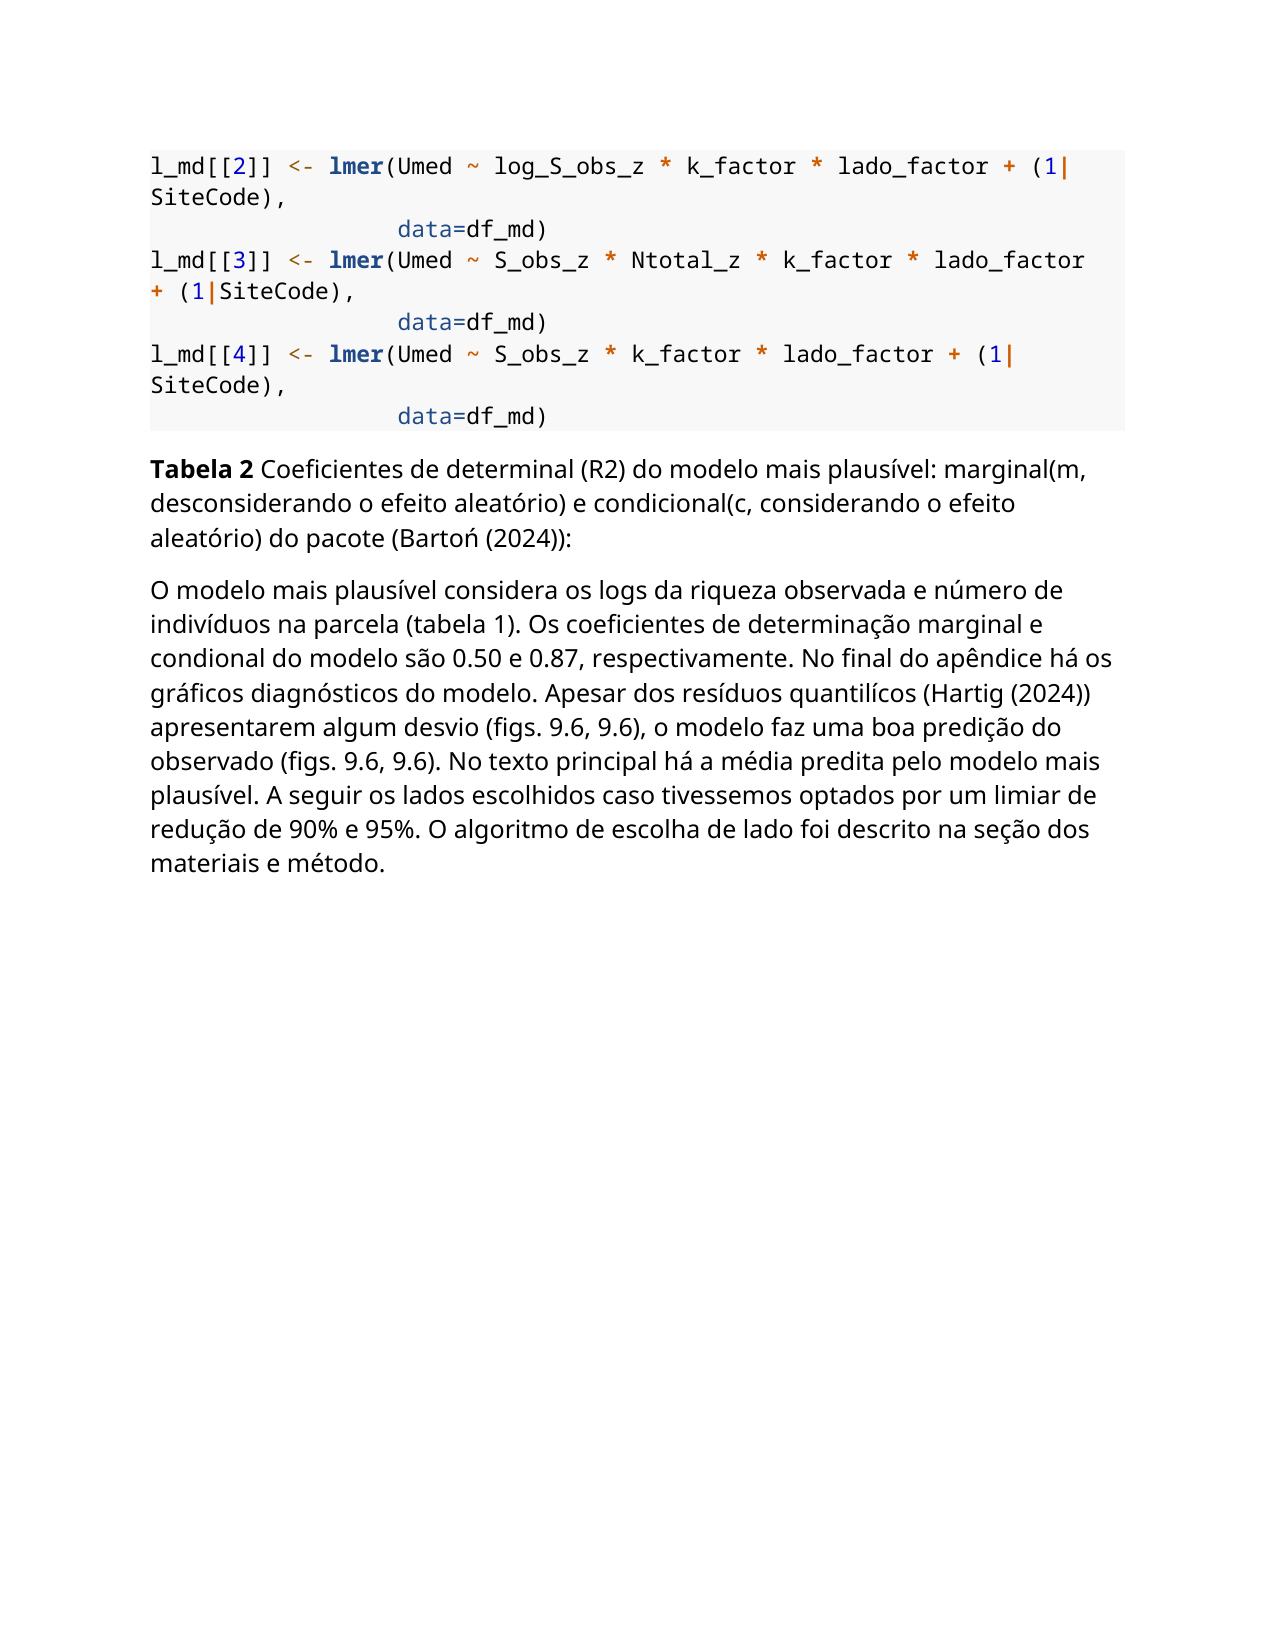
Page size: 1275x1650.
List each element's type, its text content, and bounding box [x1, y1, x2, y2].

text Tabela 2 Coeficientes de determinal (R2) do modelo mais plausível: marginal(m, desconsiderando o efeito aleatório) e condicional(c, considerando o efeito aleatório) do pacote (Bartoń (2024)): [150, 452, 1125, 554]
text O modelo mais plausível considera os logs da riqueza observada e número de indivíduos na parcela (tabela 1). Os coeficientes de determinação marginal e condional do modelo são 0.50 e 0.87, respectivamente. No final do apêndice há os gráficos diagnósticos do modelo. Apesar dos resíduos quantilícos (Hartig (2024)) apresentarem algum desvio (figs. 9.6, 9.6), o modelo faz uma boa predição do observado (figs. 9.6, 9.6). No texto principal há a média predita pelo modelo mais plausível. A seguir os lados escolhidos caso tivessemos optados por um limiar de redução de 90% e 95%. O algoritmo de escolha de lado foi descrito na seção dos materiais e método. [150, 573, 1125, 879]
